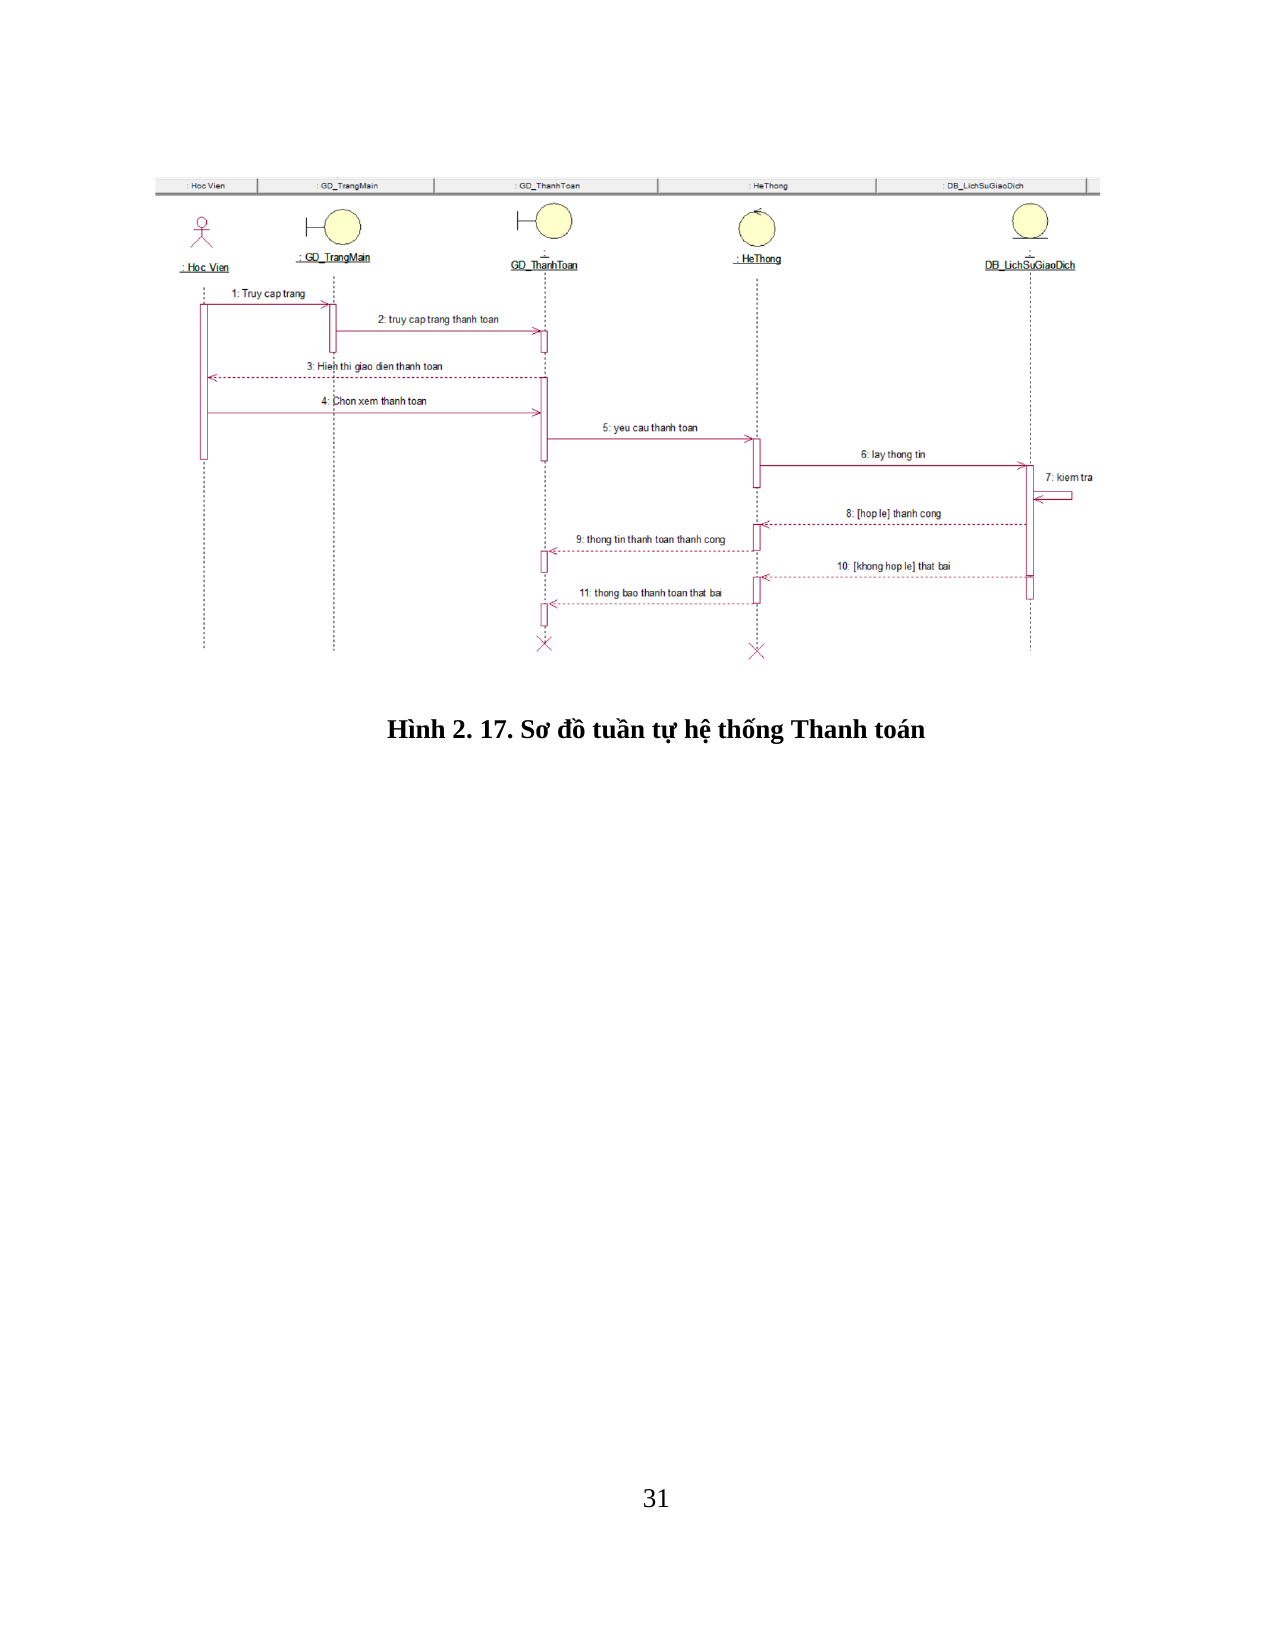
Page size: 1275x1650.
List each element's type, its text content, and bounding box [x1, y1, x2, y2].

picture [155, 177, 1101, 698]
